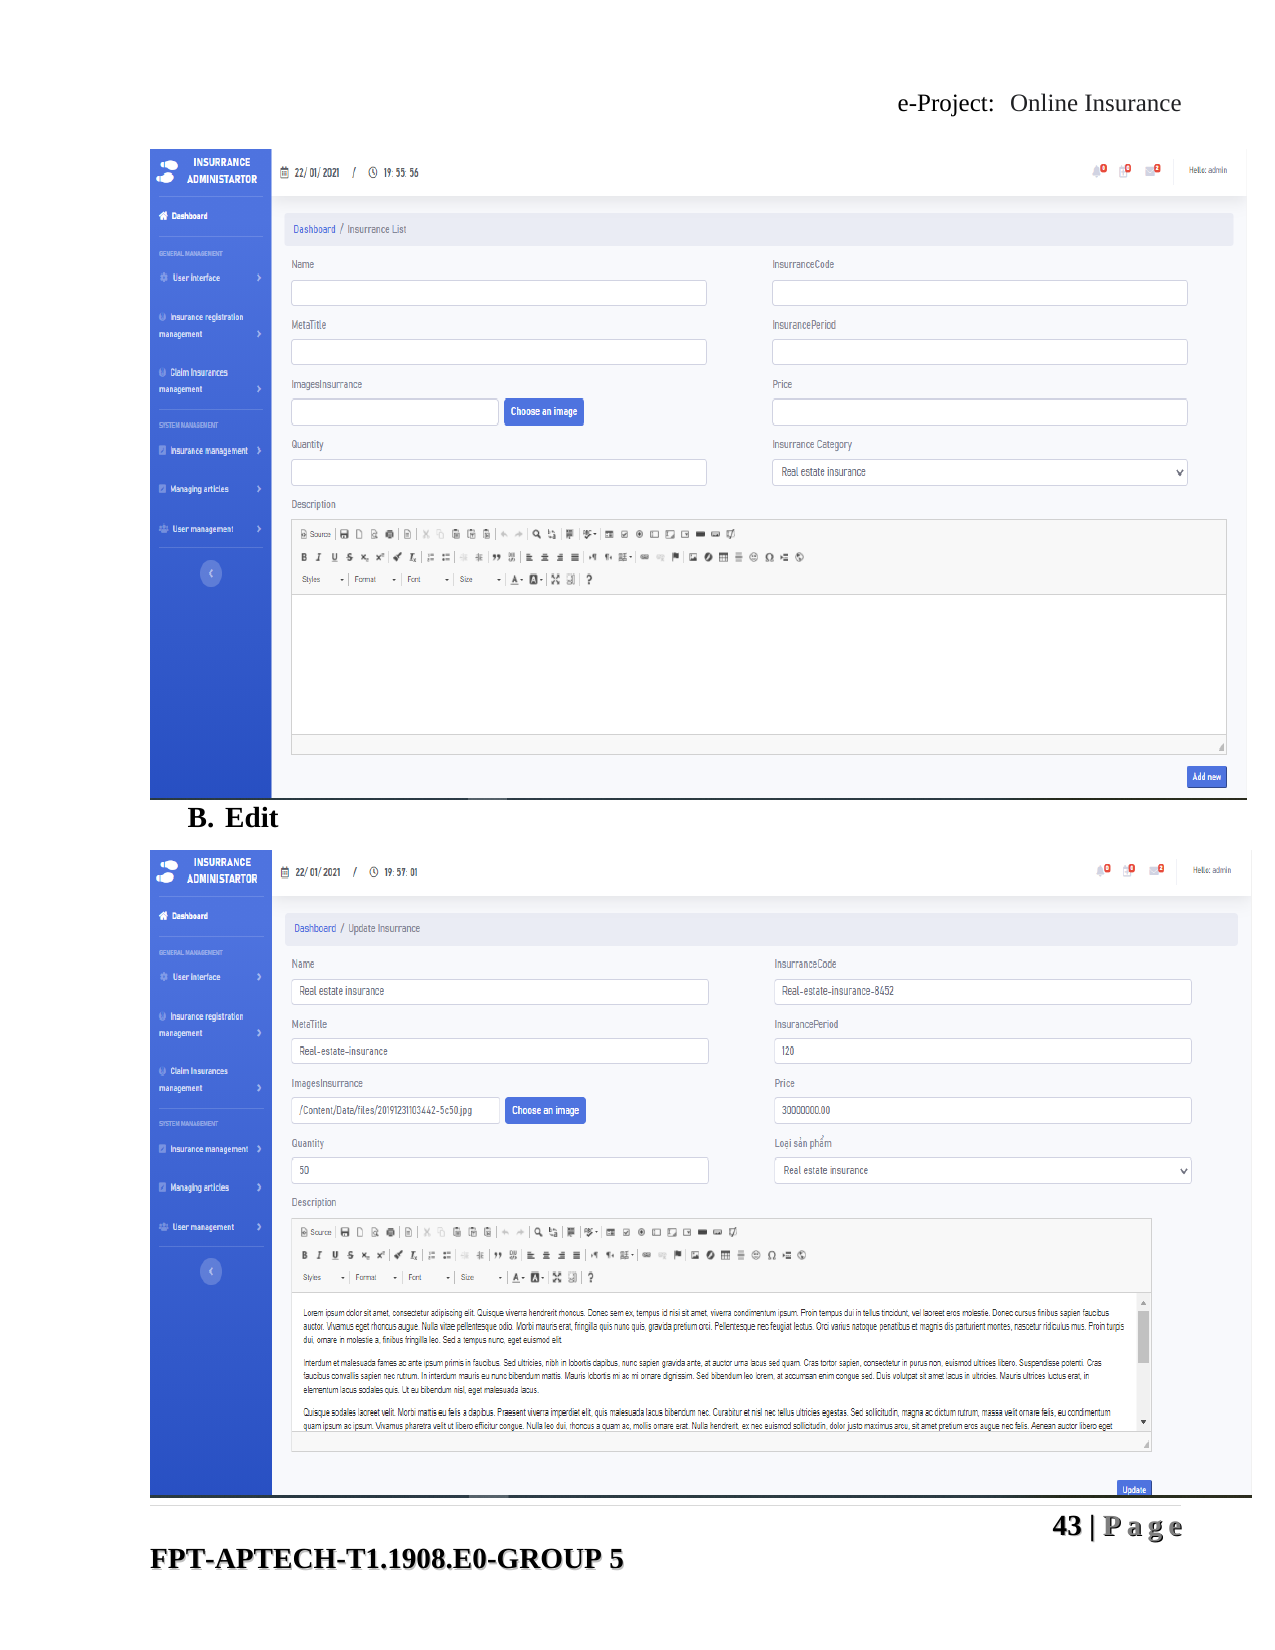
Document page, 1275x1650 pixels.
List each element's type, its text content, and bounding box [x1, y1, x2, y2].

list Edit [187, 800, 1181, 834]
picture [150, 850, 1252, 1498]
picture [150, 149, 1247, 800]
